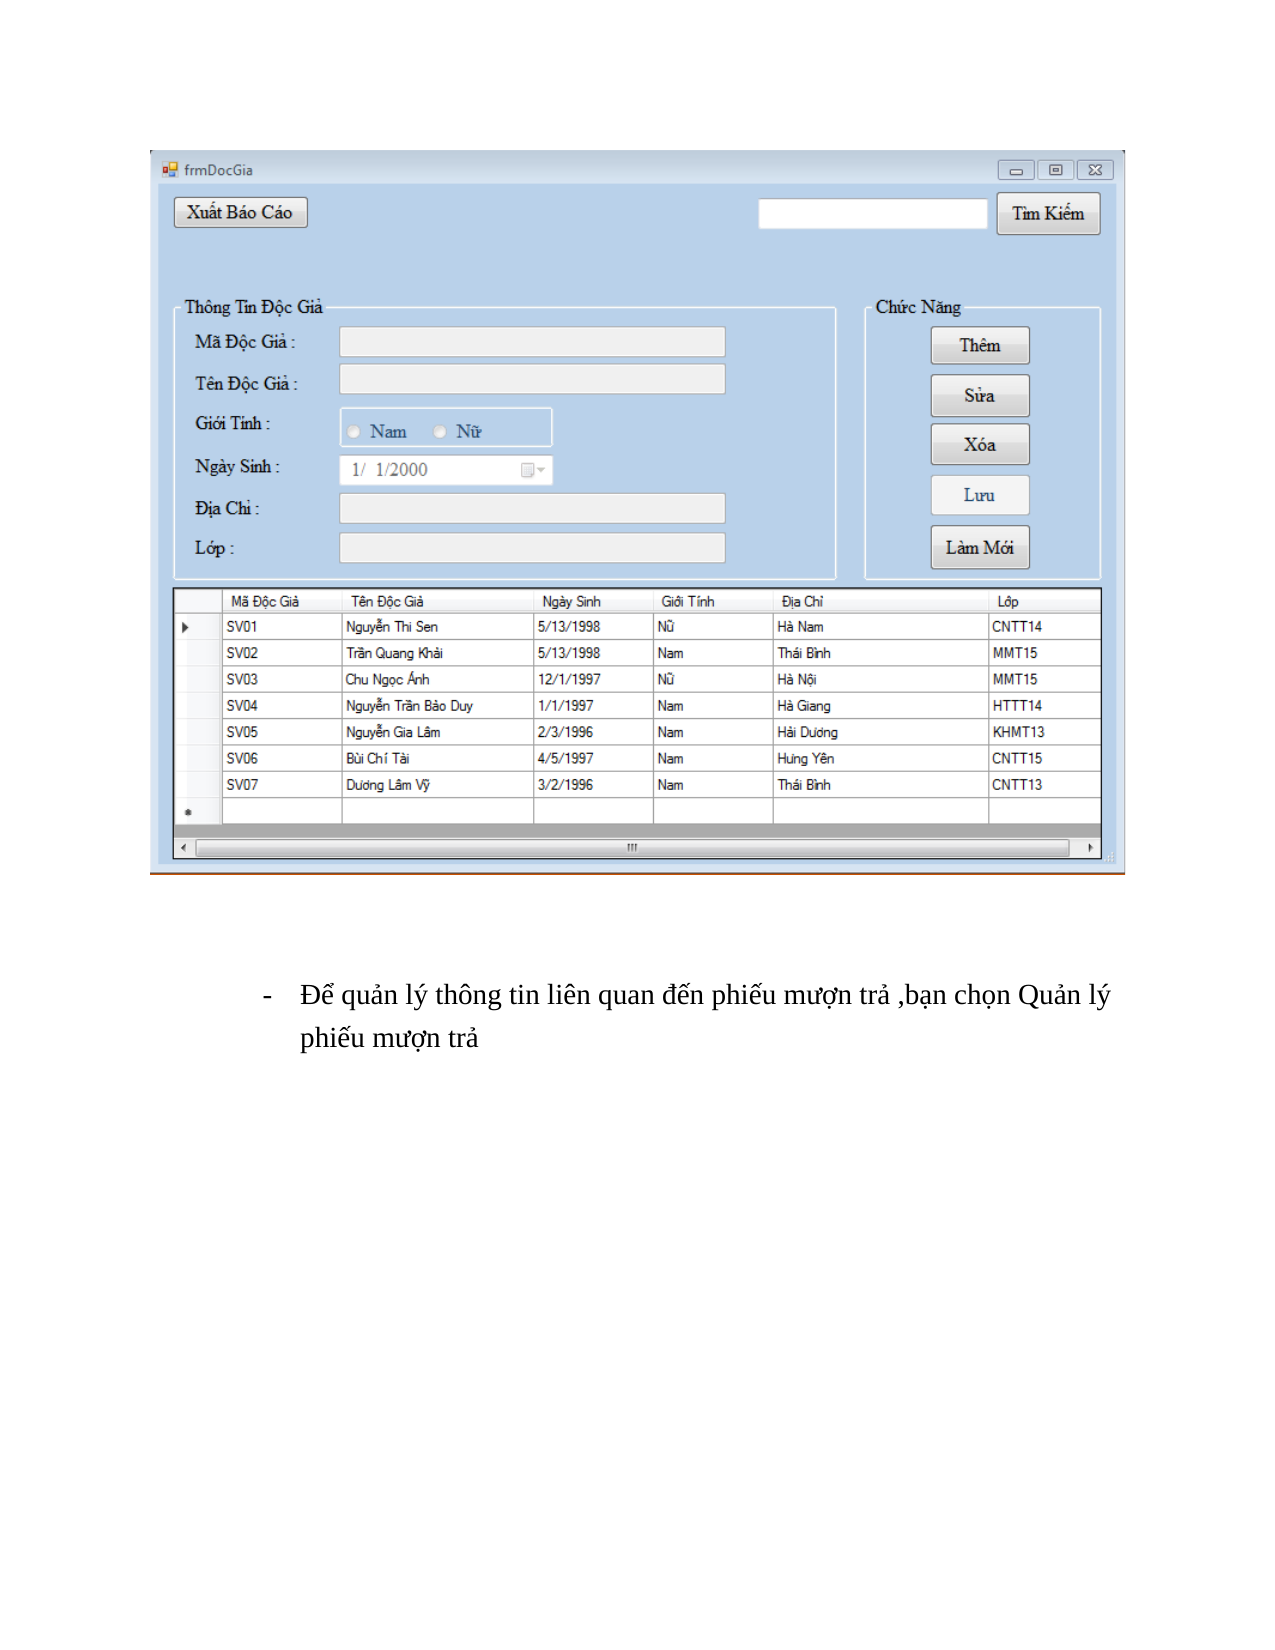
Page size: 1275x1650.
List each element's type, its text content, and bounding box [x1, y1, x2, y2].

list Để quản lý thông tin liên quan đến phiếu mượn trả ,bạn chọn Quản lý phiếu mượn trả [262, 977, 1125, 1054]
picture [150, 150, 1125, 875]
